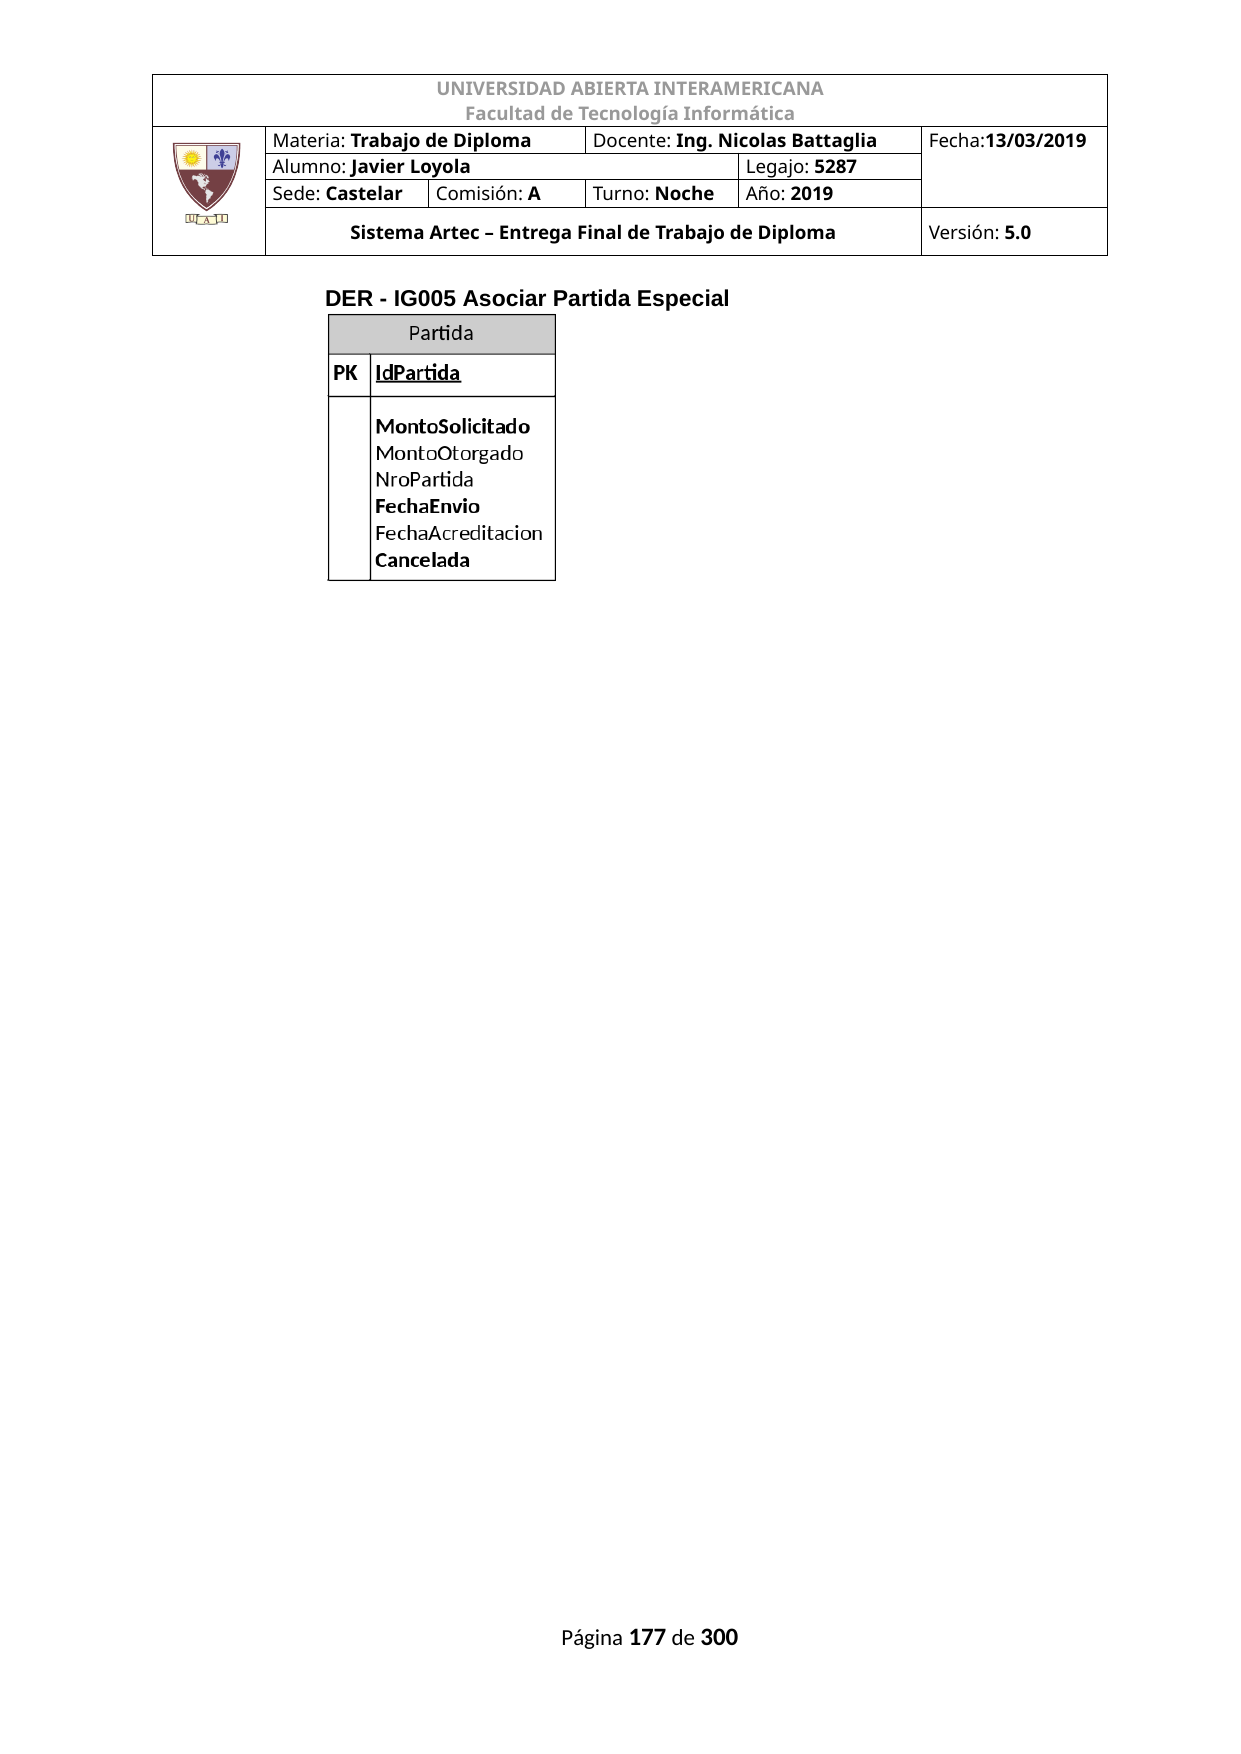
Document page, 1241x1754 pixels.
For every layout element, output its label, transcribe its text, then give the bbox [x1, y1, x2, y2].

text DER - IG005 Asociar Partida Especial [251, 284, 1122, 311]
picture [157, 136, 257, 228]
